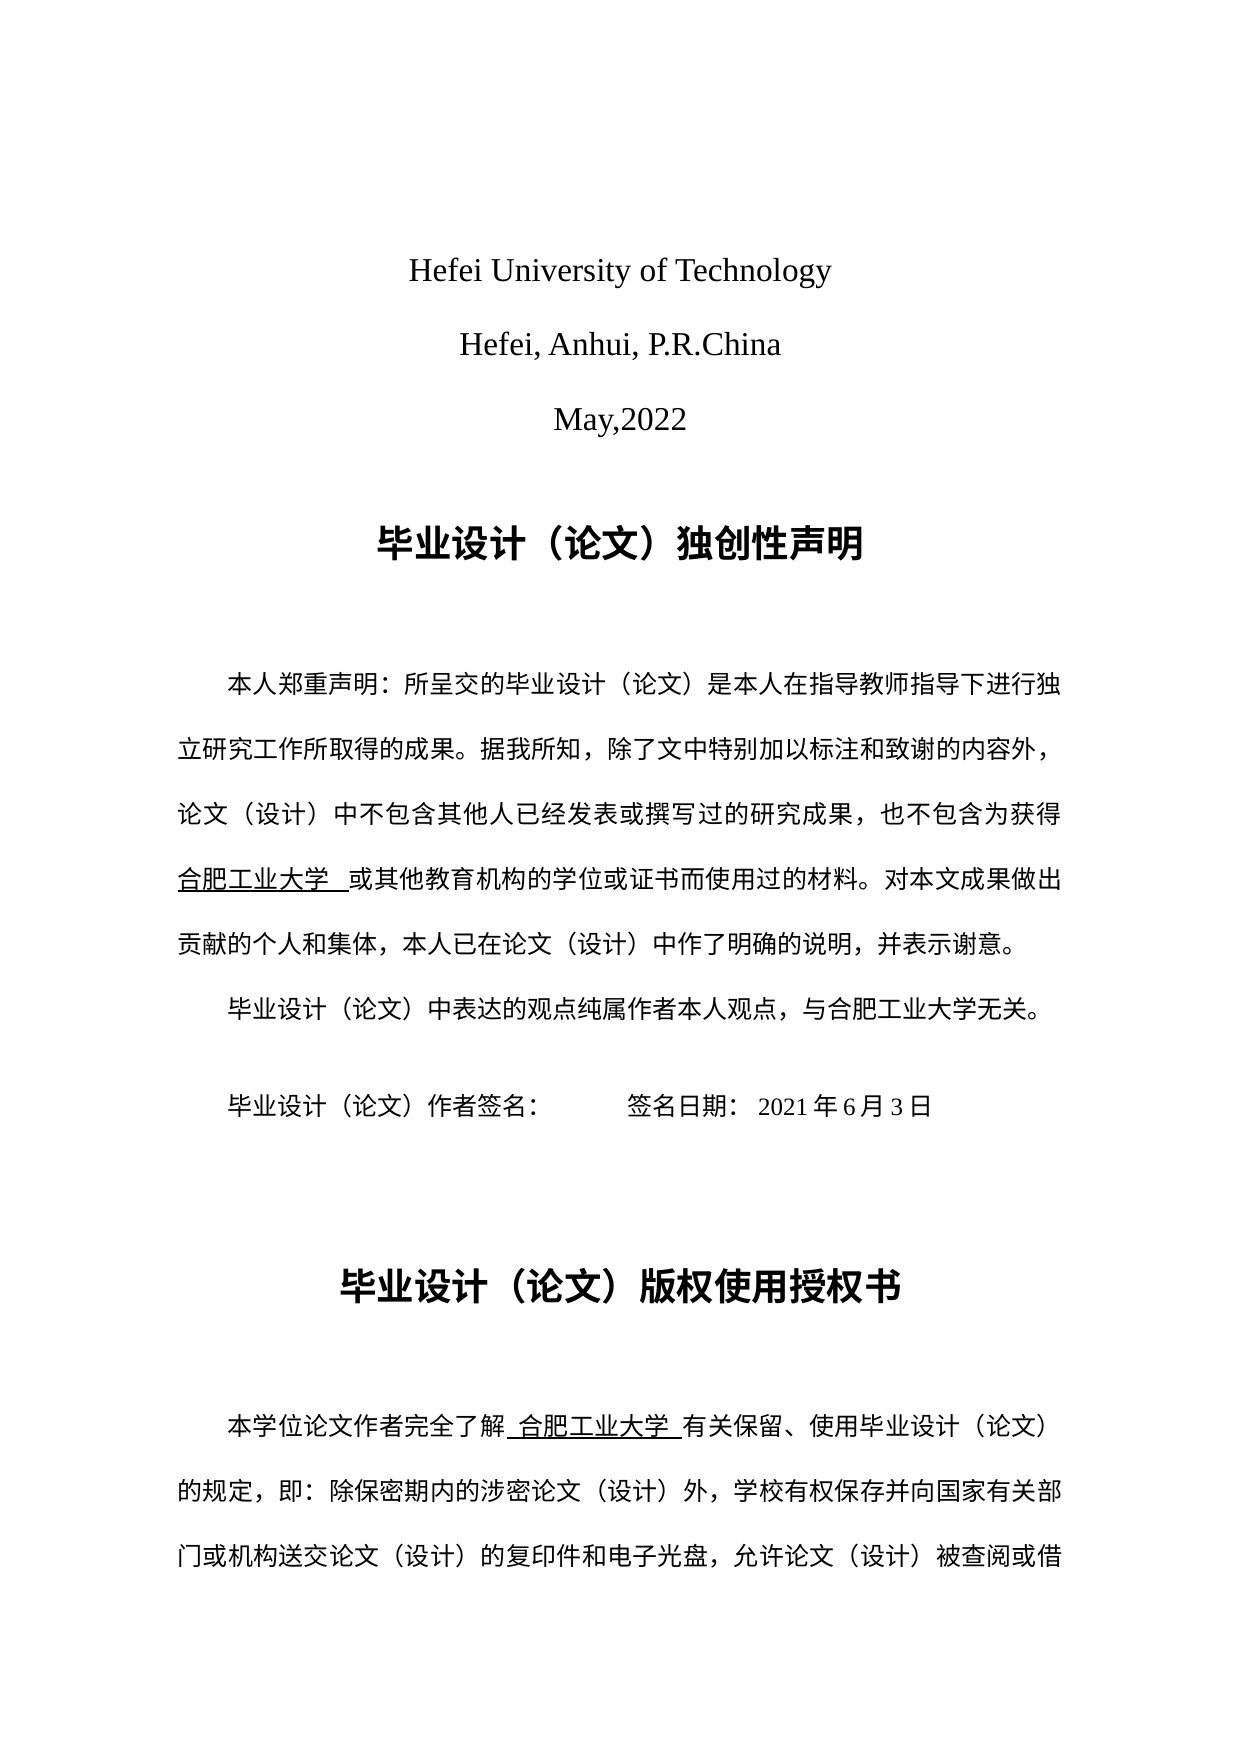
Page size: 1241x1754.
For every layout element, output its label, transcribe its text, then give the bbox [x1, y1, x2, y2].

text 毕业设计（论文）独创性声明 [177, 509, 1063, 574]
text 本人郑重声明：所呈交的毕业设计（论文）是本人在指导教师指导下进行独立研究工作所取得的成果。据我所知，除了文中特别加以标注和致谢的内容外，论文（设计）中不包含其他人已经发表或撰写过的研究成果，也不包含为获得 合肥工业大学 或其他教育机构的学位或证书而使用过的材料。对本文成果做出贡献的个人和集体，本人已在论文（设计）中作了明确的说明，并表示谢意。 [177, 650, 1063, 975]
text Hefei University of Technology [177, 237, 1063, 302]
text 毕业设计（论文）版权使用授权书 [177, 1251, 1063, 1316]
text 毕业设计（论文）中表达的观点纯属作者本人观点，与合肥工业大学无关。 [177, 975, 1063, 1040]
text May,2022 [177, 386, 1063, 451]
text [177, 1392, 1063, 1587]
text Hefei, Anhui, P.R.China [177, 311, 1063, 376]
text 毕业设计（论文）作者签名： 签名日期： 2021年6月3日 [177, 1072, 1063, 1137]
